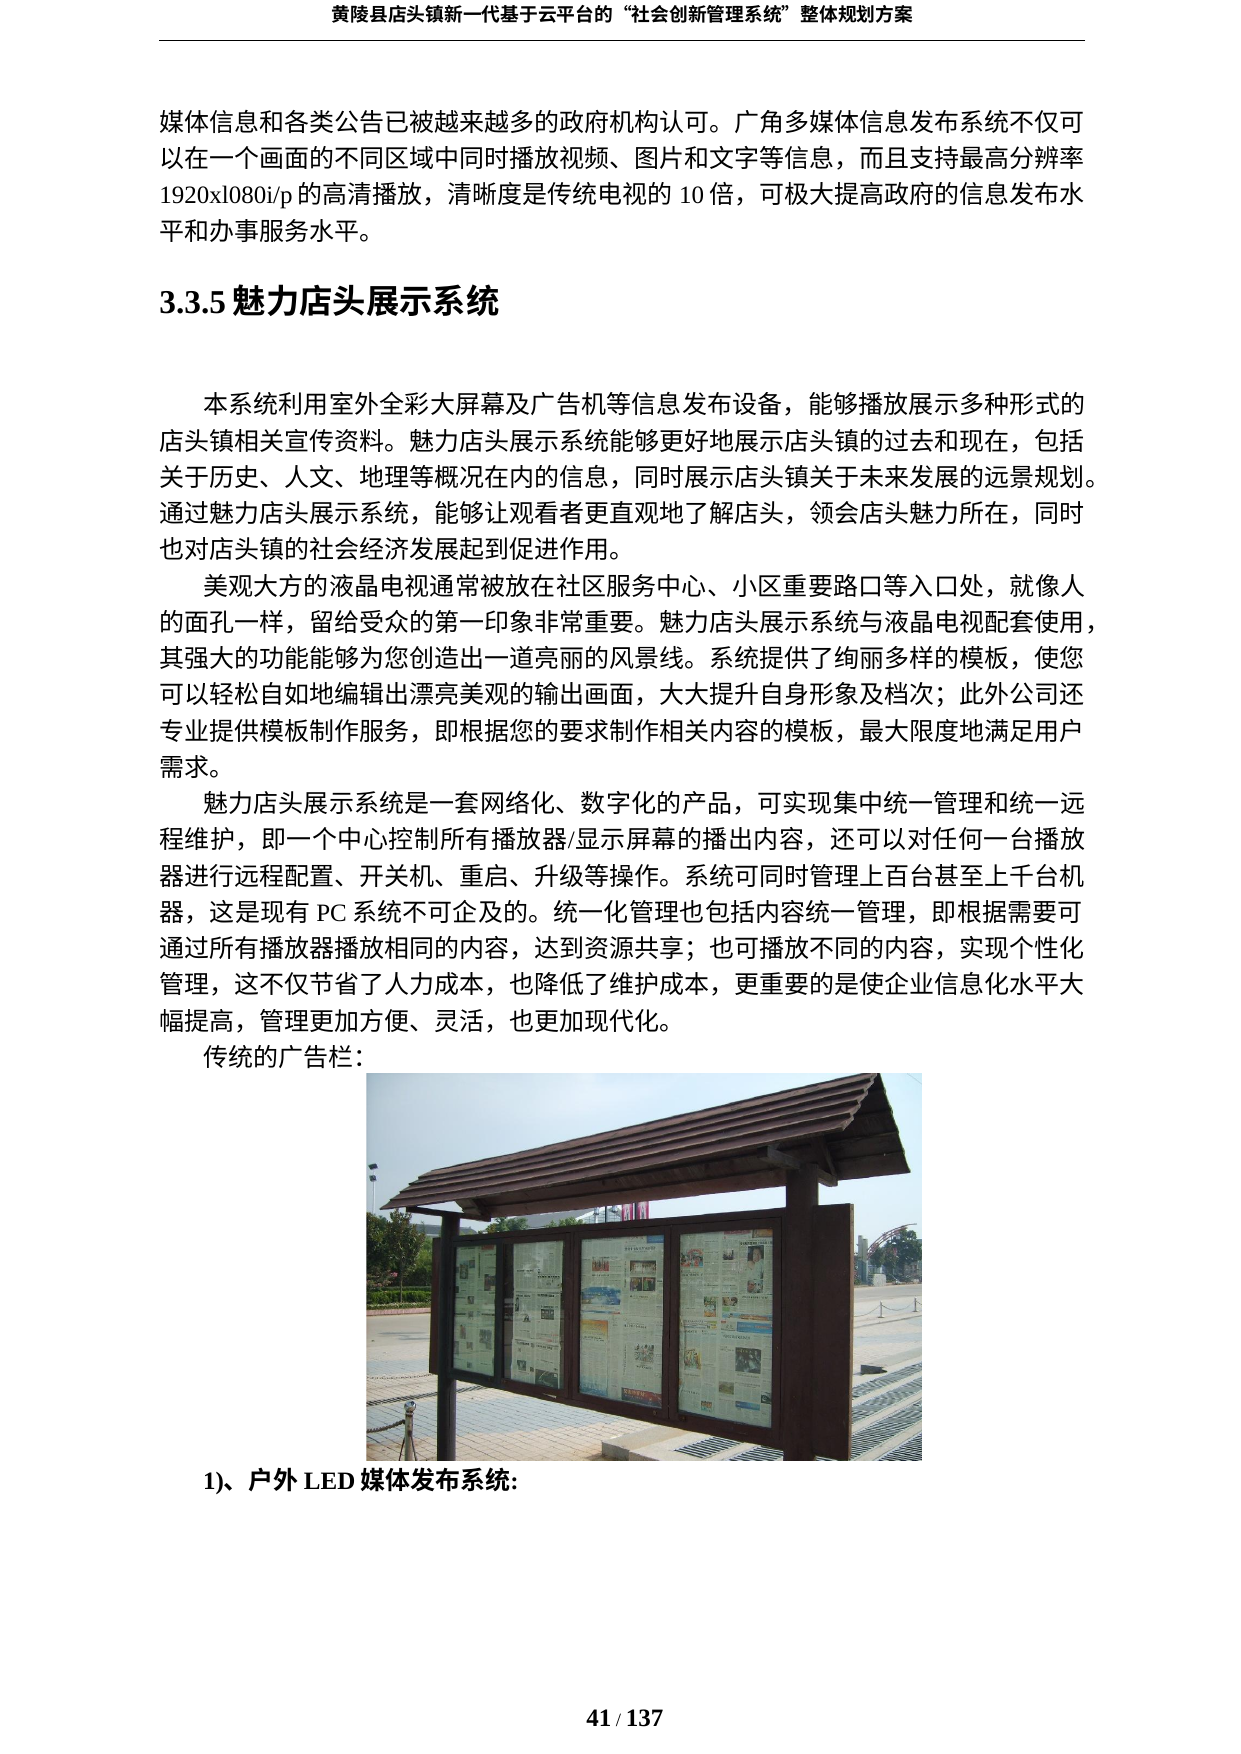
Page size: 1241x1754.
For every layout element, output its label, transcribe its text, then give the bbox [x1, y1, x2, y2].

subtitle 3.3.5魅力店头展示系统 [159, 274, 1085, 323]
text 美观大方的液晶电视通常被放在社区服务中心、小区重要路口等入口处，就像人的面孔一样，留给受众的第一印象非常重要。魅力店头展示系统与液晶电视配套使用，其强大的功能能够为您创造出一道亮丽的风景线。系统提供了绚丽多样的模板，使您可以轻松自如地编辑出漂亮美观的输出画面，大大提升自身形象及档次；此外公司还专业提供模板制作服务，即根据您的要求制作相关内容的模板，最大限度地满足用户需求。 [159, 566, 1085, 784]
text 本系统利用室外全彩大屏幕及广告机等信息发布设备，能够播放展示多种形式的店头镇相关宣传资料。魅力店头展示系统能够更好地展示店头镇的过去和现在，包括关于历史、人文、地理等概况在内的信息，同时展示店头镇关于未来发展的远景规划。通过魅力店头展示系统，能够让观看者更直观地了解店头，领会店头魅力所在，同时也对店头镇的社会经济发展起到促进作用。 [159, 385, 1085, 566]
text 魅力店头展示系统是一套网络化、数字化的产品，可实现集中统一管理和统一远程维护，即一个中心控制所有播放器/显示屏幕的播出内容，还可以对任何一台播放器进行远程配置、开关机、重启、升级等操作。系统可同时管理上百台甚至上千台机器，这是现有PC系统不可企及的。统一化管理也包括内容统一管理，即根据需要可通过所有播放器播放相同的内容，达到资源共享；也可播放不同的内容，实现个性化管理，这不仅节省了人力成本，也降低了维护成本，更重要的是使企业信息化水平大幅提高，管理更加方便、灵活，也更加现代化。 [159, 784, 1085, 1037]
text 1)、户外LED媒体发布系统: [159, 1460, 1085, 1496]
picture [366, 1073, 922, 1461]
text 传统的广告栏： [159, 1037, 1085, 1074]
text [159, 102, 1085, 247]
